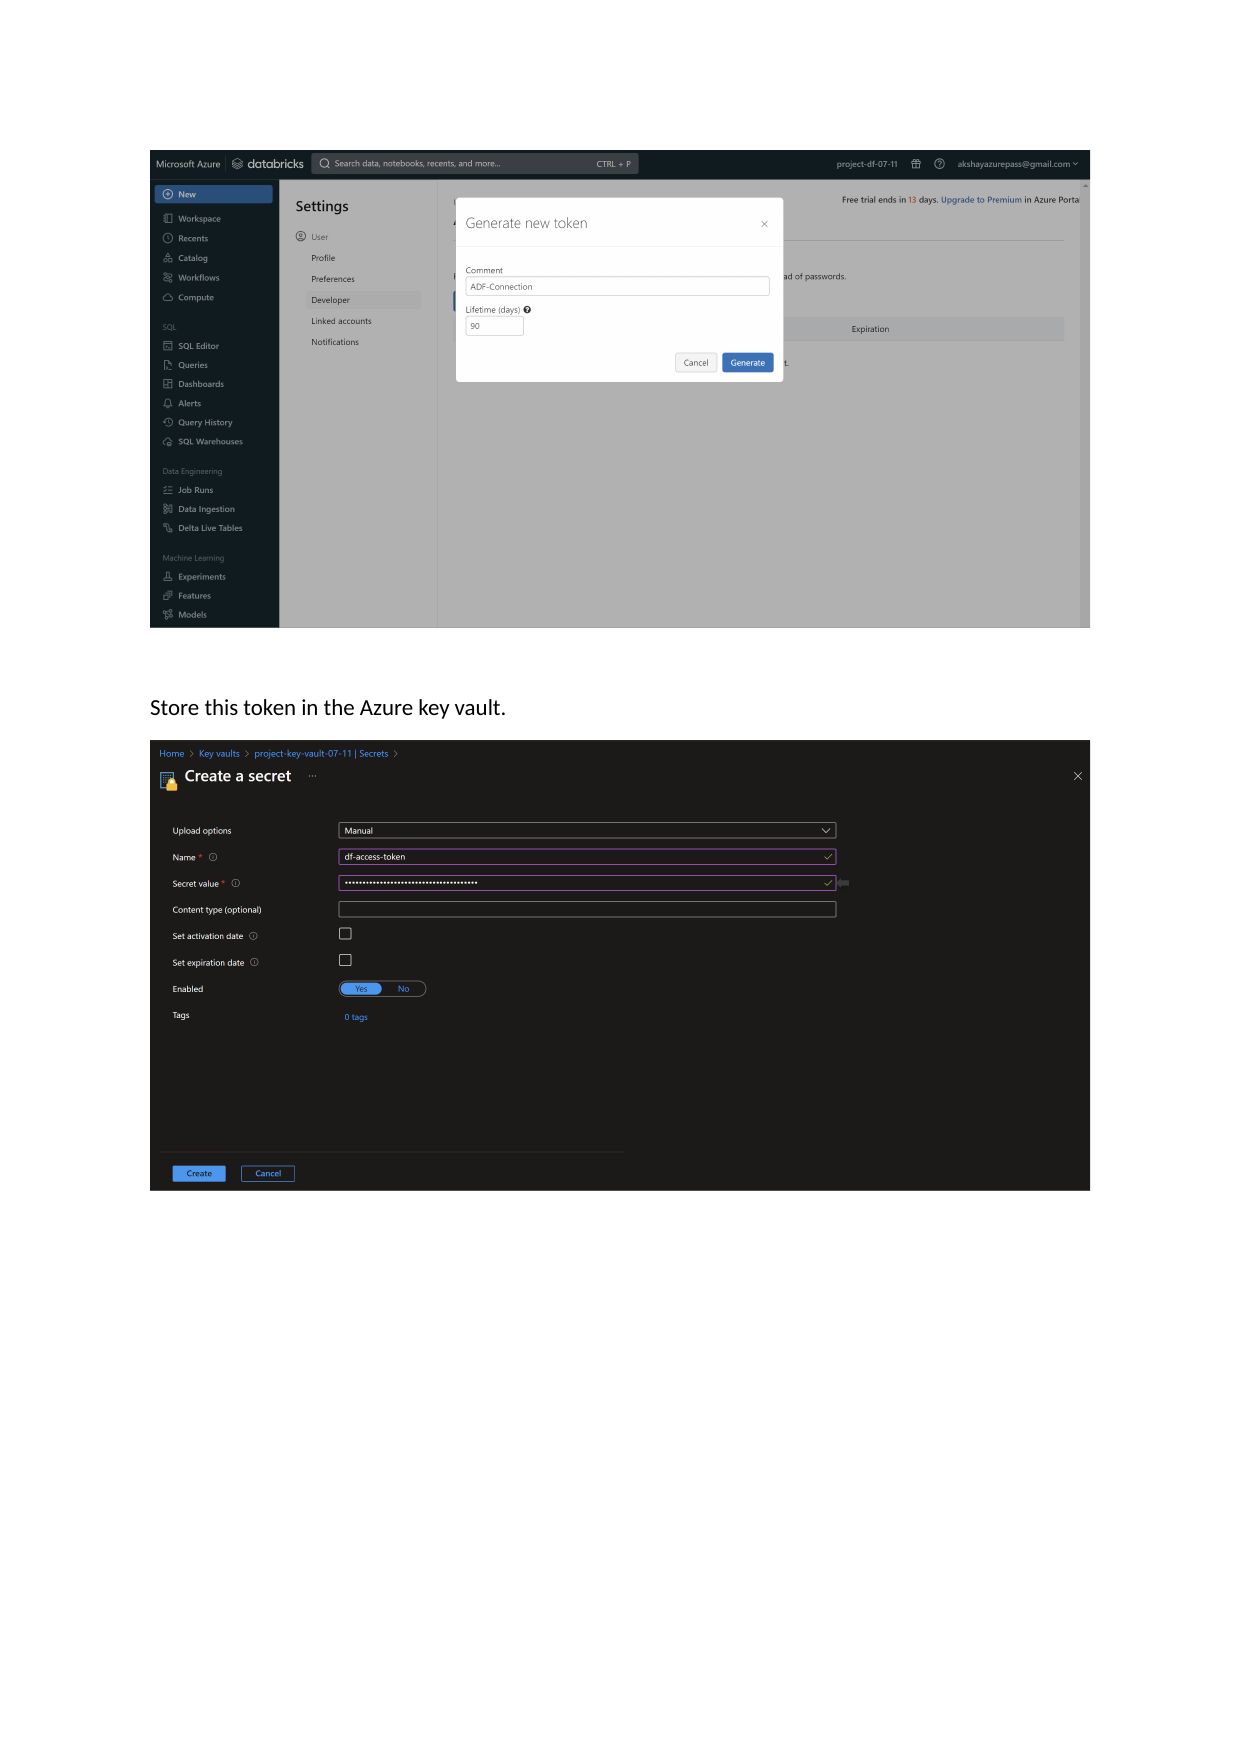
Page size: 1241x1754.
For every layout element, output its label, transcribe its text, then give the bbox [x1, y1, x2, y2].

picture [150, 740, 1091, 1191]
picture [150, 150, 1091, 628]
text Store this token in the Azure key vault. [150, 693, 1090, 721]
